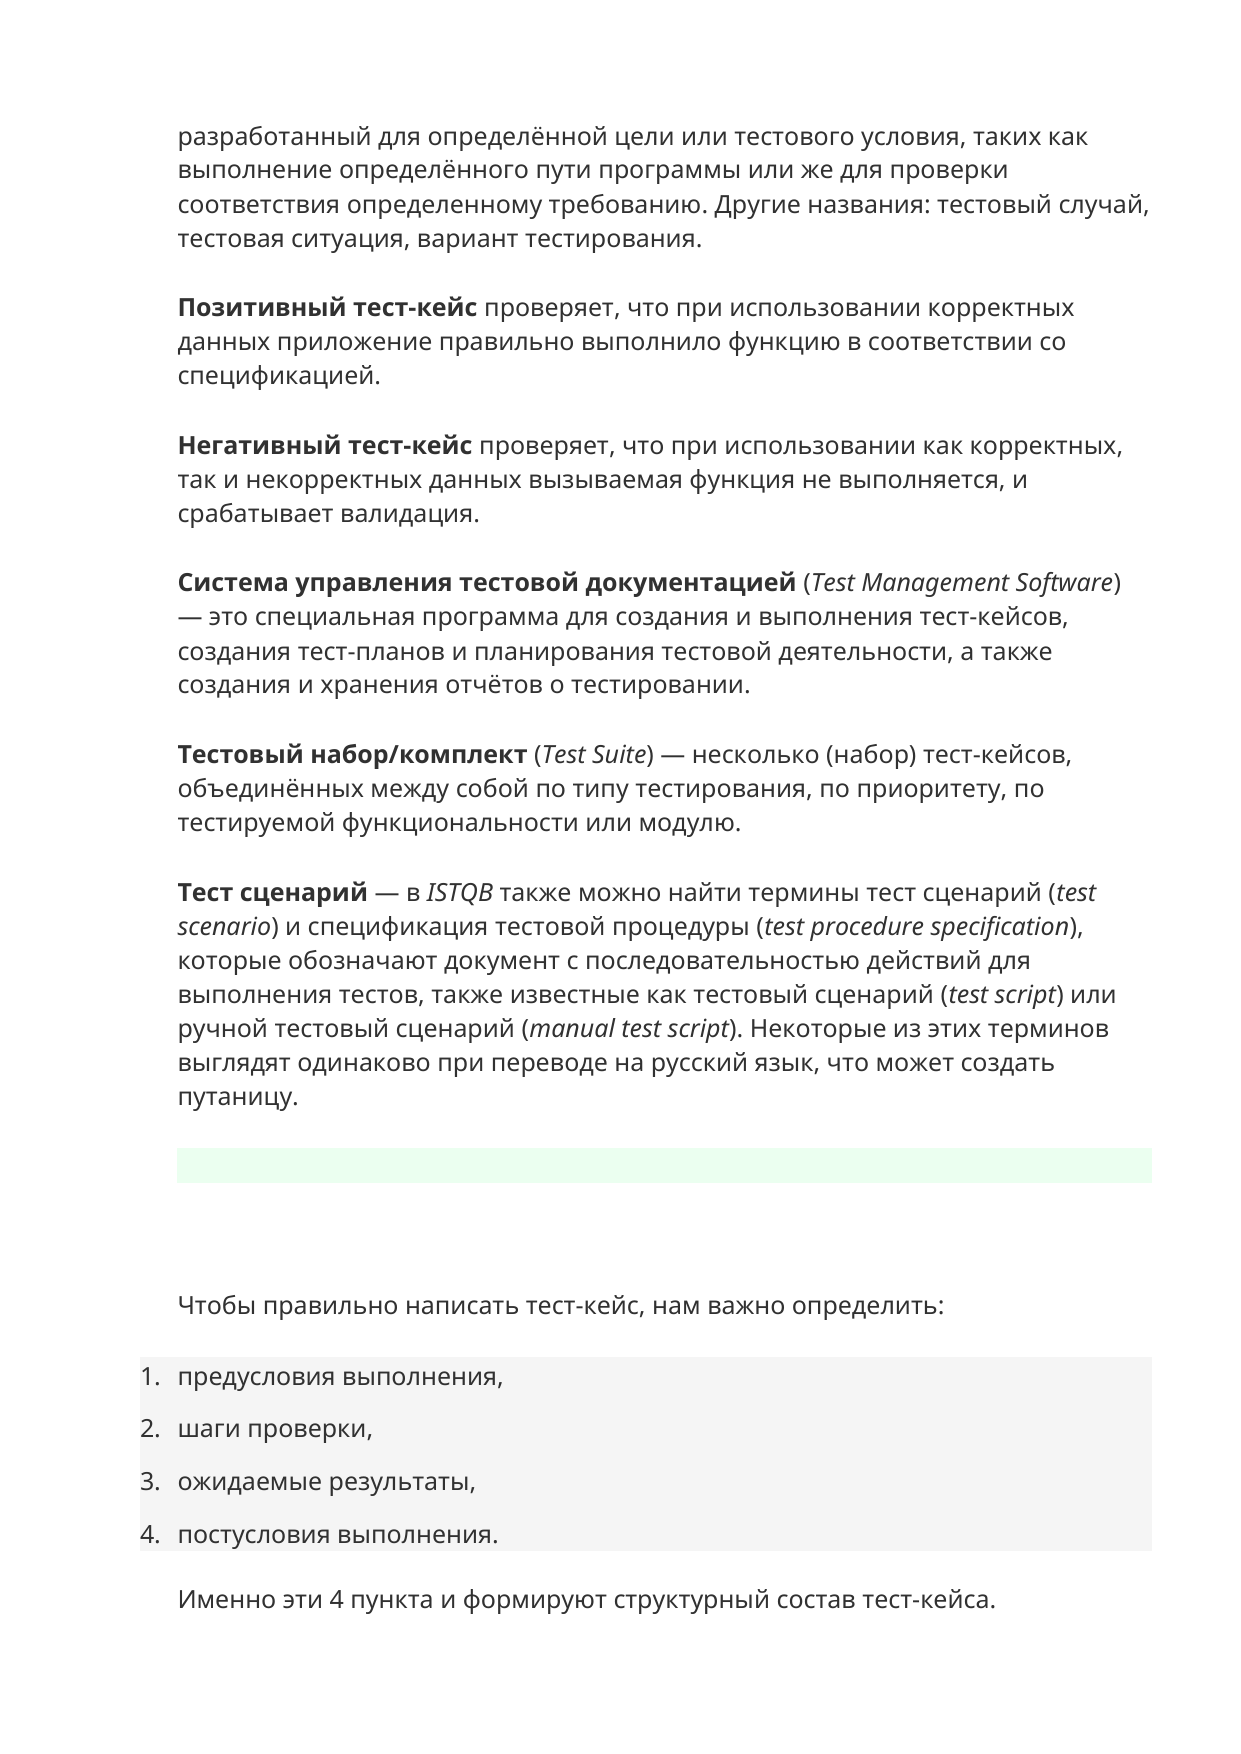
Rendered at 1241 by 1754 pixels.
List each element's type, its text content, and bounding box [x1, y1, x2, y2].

text Именно эти 4 пункта и формируют структурный состав тест-кейса. [177, 1582, 1152, 1616]
list постусловия выполнения. [140, 1516, 1152, 1551]
text Система управления тестовой документацией (Test Management Software) — это специальная программа для создания и выполнения тест-кейсов, создания тест-планов и планирования тестовой деятельности, а также создания и хранения отчётов о тестировании. [177, 565, 1152, 701]
text Тест сценарий — в ISTQB также можно найти термины тест сценарий (test scenario) и спецификация тестовой процедуры (test procedure specification), которые обозначают документ с последовательностью действий для выполнения тестов, также известные как тестовый сценарий (test script) или ручной тестовый сценарий (manual test script). Некоторые из этих терминов выглядят одинаково при переводе на русский язык, что может создать путаницу. [177, 874, 1152, 1113]
list предусловия выполнения, [140, 1357, 1152, 1392]
list ожидаемые результаты, [140, 1463, 1152, 1498]
text Чтобы правильно написать тест-кейс, нам важно определить: [177, 1288, 1152, 1322]
text Тестовый набор/комплект (Test Suite) — несколько (набор) тест-кейсов, объединённых между собой по типу тестирования, по приоритету, по тестируемой функциональности или модулю. [177, 737, 1152, 839]
text Негативный тест-кейс проверяет, что при использовании как корректных, так и некорректных данных вызываемая функция не выполняется, и срабатывает валидация. [177, 427, 1152, 529]
text Позитивный тест-кейс проверяет, что при использовании корректных данных приложение правильно выполнило функцию в соответствии со спецификацией. [177, 290, 1152, 392]
list шаги проверки, [140, 1410, 1152, 1445]
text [177, 118, 1152, 254]
